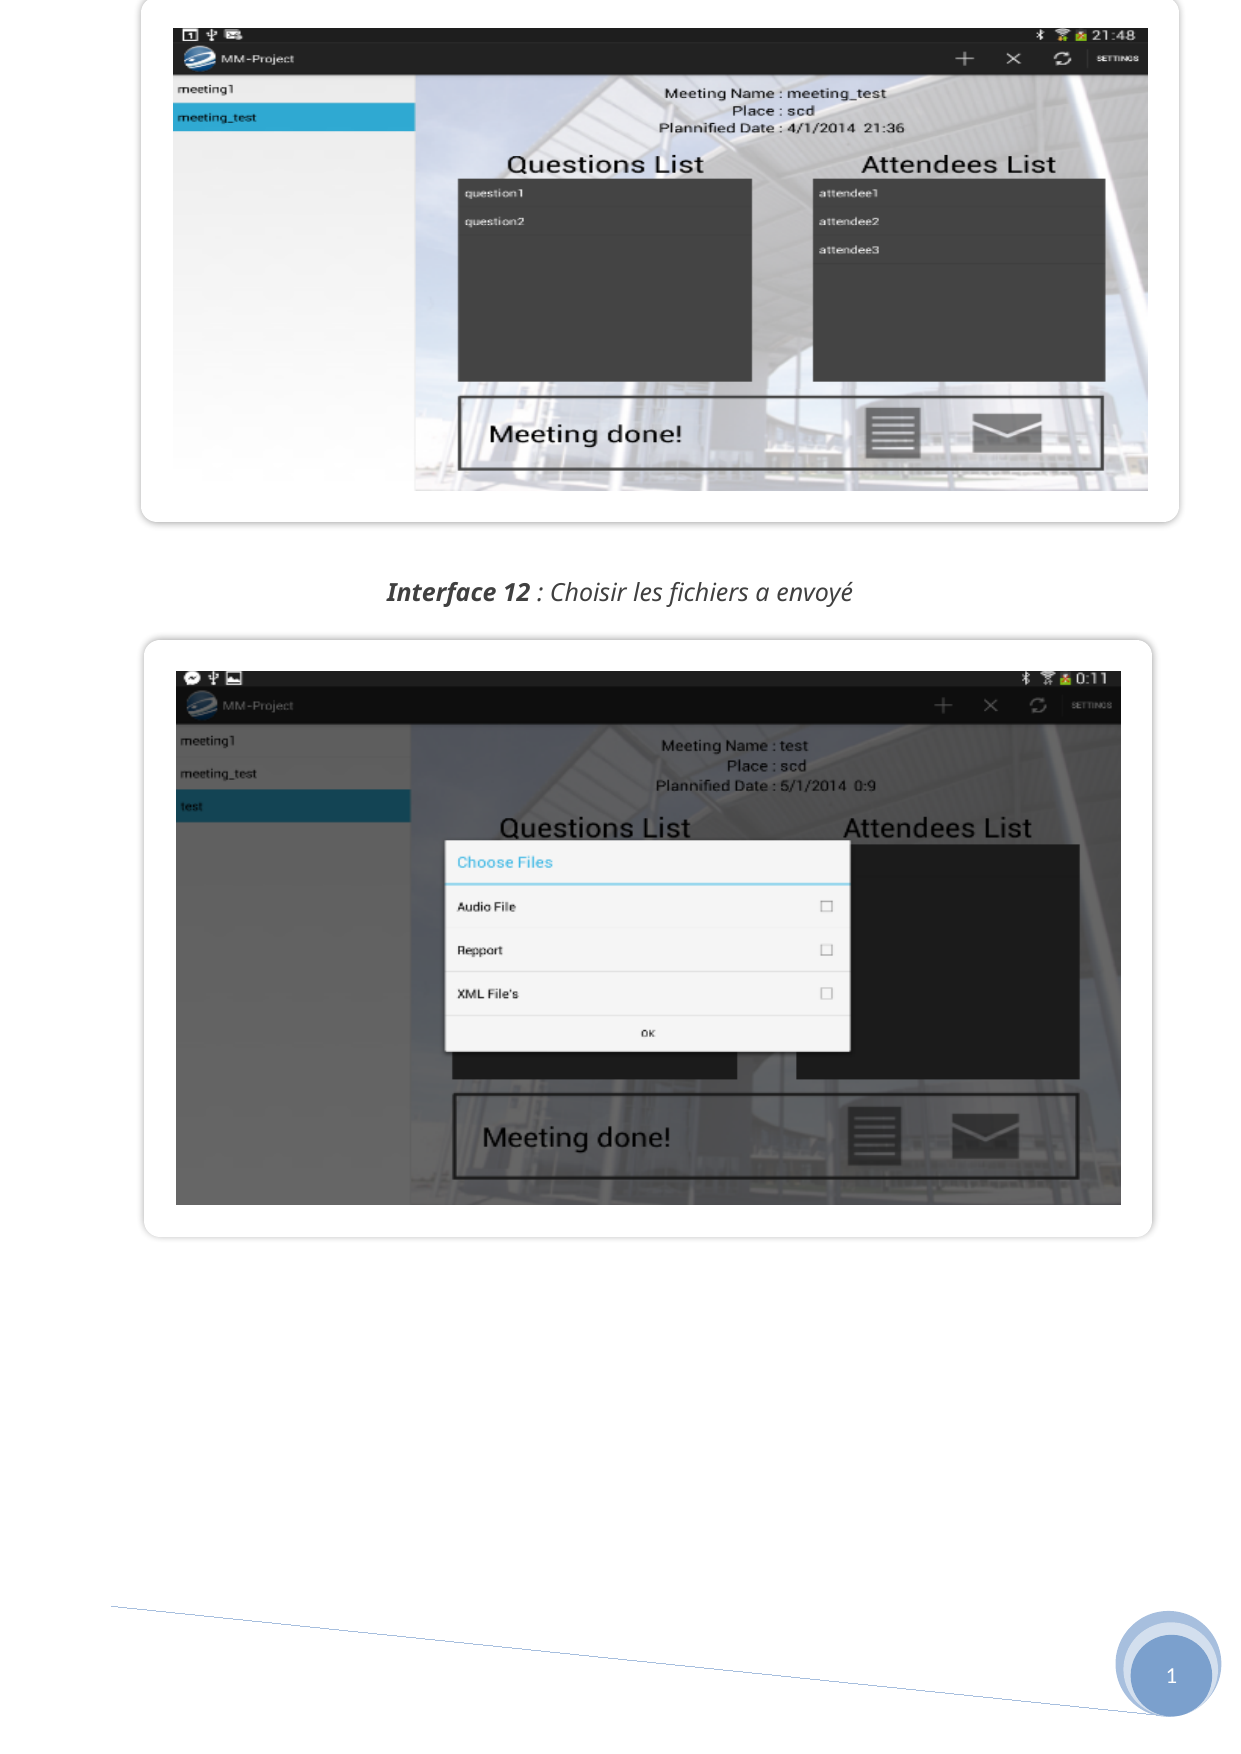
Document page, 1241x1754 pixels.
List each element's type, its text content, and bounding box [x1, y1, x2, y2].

text Interface 12 : Choisir les fichiers a envoyé [148, 575, 1093, 609]
picture [176, 671, 1121, 1205]
picture [173, 28, 1148, 491]
